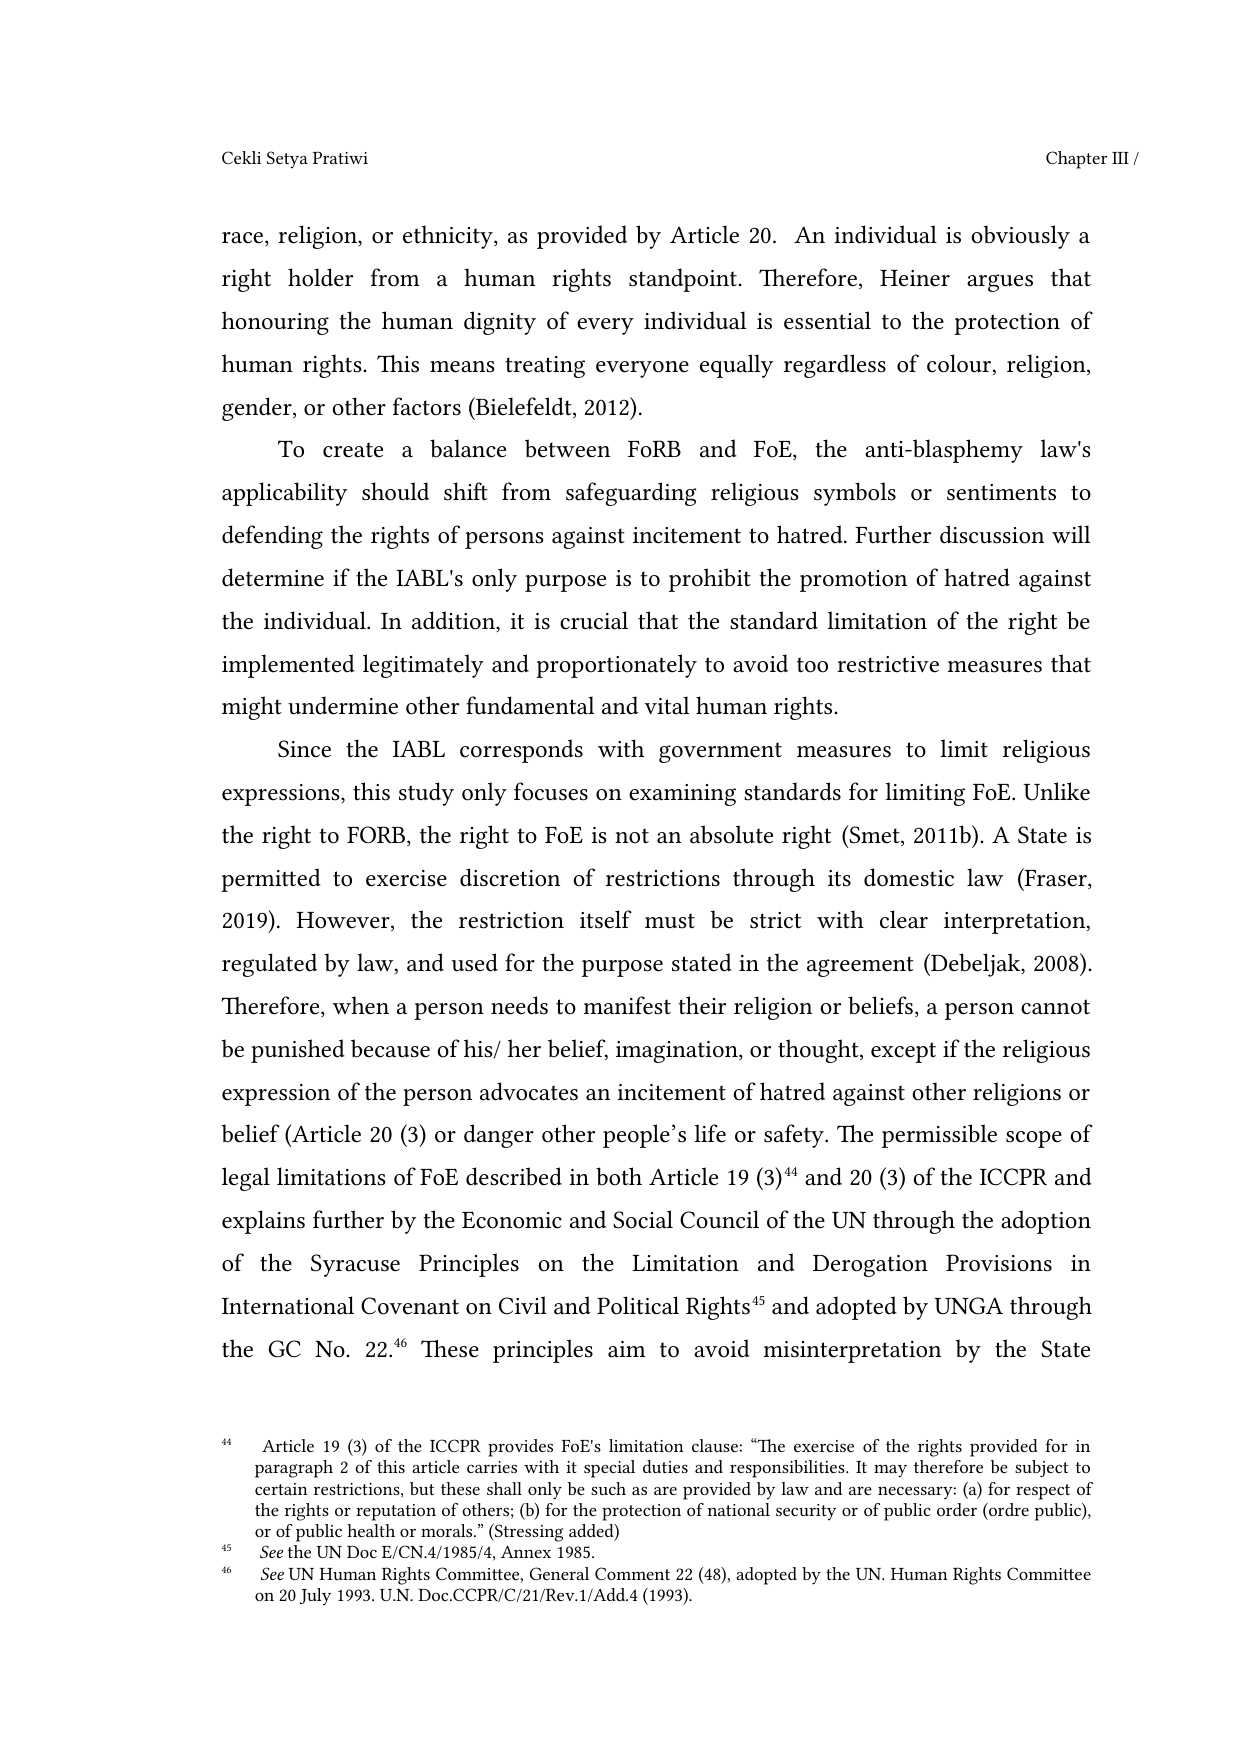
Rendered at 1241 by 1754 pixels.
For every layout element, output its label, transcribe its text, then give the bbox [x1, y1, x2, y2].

text Moreover, the 2012 Rabat Plan of Action recommends that, when regulating religious speech, States parties to the ICCPR evaluate six factors, namely “context, speaker, intent, content, extent, and possibility of incitement to hatred” (Shepherd, 2017). This strategy strives to defend the freedom of individuals to be free from harmful speech encouraging violence or discrimination against persons of a certain race, religion, or ethnicity, as provided by Article 20. An individual is obviously a right holder from a human rights standpoint. Therefore, Heiner argues that honouring the human dignity of every individual is essential to the protection of human rights. This means treating everyone equally regardless of colour, religion, gender, or other factors (Bielefeldt, 2012). [221, 221, 1092, 421]
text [221, 735, 1092, 1363]
text To create a balance between FoRB and FoE, the anti-blasphemy law's applicability should shift from safeguarding religious symbols or sentiments to defending the rights of persons against incitement to hatred. Further discussion will determine if the IABL's only purpose is to prohibit the promotion of hatred against the individual. In addition, it is crucial that the standard limitation of the right be implemented legitimately and proportionately to avoid too restrictive measures that might undermine other fundamental and vital human rights. [221, 436, 1092, 721]
